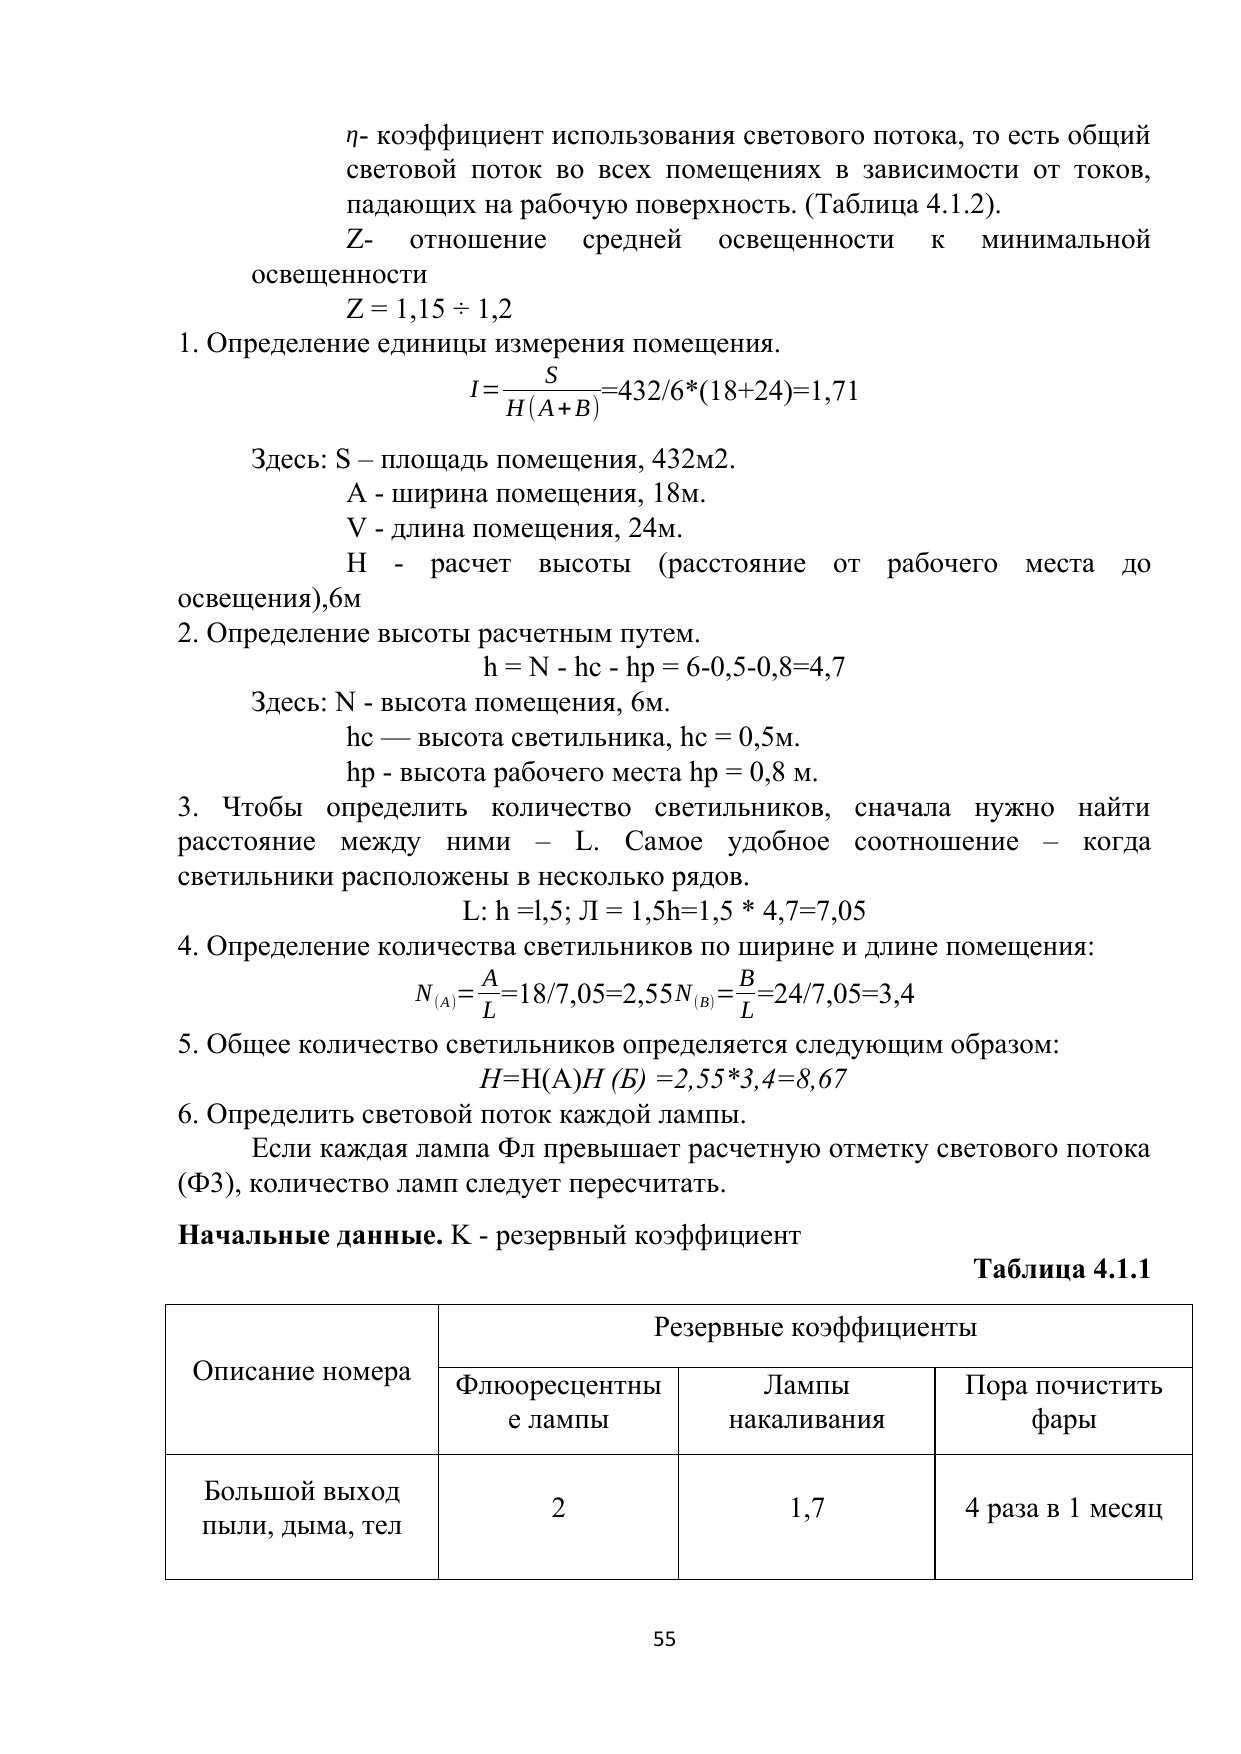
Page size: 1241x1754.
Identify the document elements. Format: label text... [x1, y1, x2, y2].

table_cell Флюоресцентные лампы [439, 1368, 678, 1454]
text 2. Определение высоты расчетным путем. [177, 616, 1152, 648]
text Z = 1,15 ÷ 1,2 [251, 292, 1152, 324]
text hp - высота рабочего места hp = 0,8 м. [177, 755, 1152, 787]
table_cell 1,7 [679, 1455, 934, 1579]
text Здесь: S – площадь помещения, 432м2. [177, 442, 1152, 474]
text Z- отношение средней освещенности к минимальной освещенности [251, 222, 1152, 289]
text 3. Чтобы определить количество светильников, сначала нужно найти расстояние между ними – L. Самое удобное соотношение – когда светильники расположены в несколько рядов. [177, 790, 1152, 892]
text 6. Определить световой поток каждой лампы. [177, 1097, 1152, 1129]
text L: h =l,5; Л = 1,5h=1,5 * 4,7=7,05 [177, 894, 1152, 927]
text - коэффициент использования светового потока, то есть общий световой поток во всех помещениях в зависимости от токов, падающих на рабочую поверхность. (Таблица 4.1.2). [346, 118, 1152, 220]
text Таблица 4.1.1 [177, 1253, 1152, 1285]
table_cell Лампы накаливания [679, 1368, 934, 1454]
text V - длина помещения, 24м. [177, 512, 1152, 544]
text Начальные данные. K - резервный коэффициент [177, 1218, 1152, 1250]
text Н=Н(А)Н (Б) =2,55*3,4=8,67 [177, 1062, 1152, 1094]
text hc — высота светильника, hc = 0,5м. [177, 720, 1152, 753]
text 1. Определение единицы измерения помещения. [177, 327, 1152, 359]
table_header Резервные коэффициенты [439, 1305, 1192, 1367]
text H - расчет высоты (расстояние от рабочего места до освещения),6м [177, 546, 1152, 613]
text 5. Общее количество светильников определяется следующим образом: [177, 1027, 1152, 1060]
text А - ширина помещения, 18м. [177, 477, 1152, 509]
text Здесь: N - высота помещения, 6м. [177, 686, 1152, 718]
text =18/7,05=2,55=24/7,05=3,4 [177, 964, 1152, 1025]
table_cell 2 [439, 1455, 678, 1579]
table_cell Пора почистить фары [936, 1368, 1192, 1454]
table_cell 4 раза в 1 месяц [936, 1455, 1192, 1579]
text h = N - hc - hp = 6-0,5-0,8=4,7 [177, 651, 1152, 683]
table_header Описание номера [166, 1305, 438, 1454]
text =432/6*(18+24)=1,71 [177, 362, 1152, 423]
table_cell Большой выход пыли, дыма, тел [166, 1455, 438, 1579]
text 4. Определение количества светильников по ширине и длине помещения: [177, 929, 1152, 961]
text Если каждая лампа Фл превышает расчетную отметку светового потока (Ф3), количество ламп следует пересчитать. [177, 1132, 1152, 1199]
